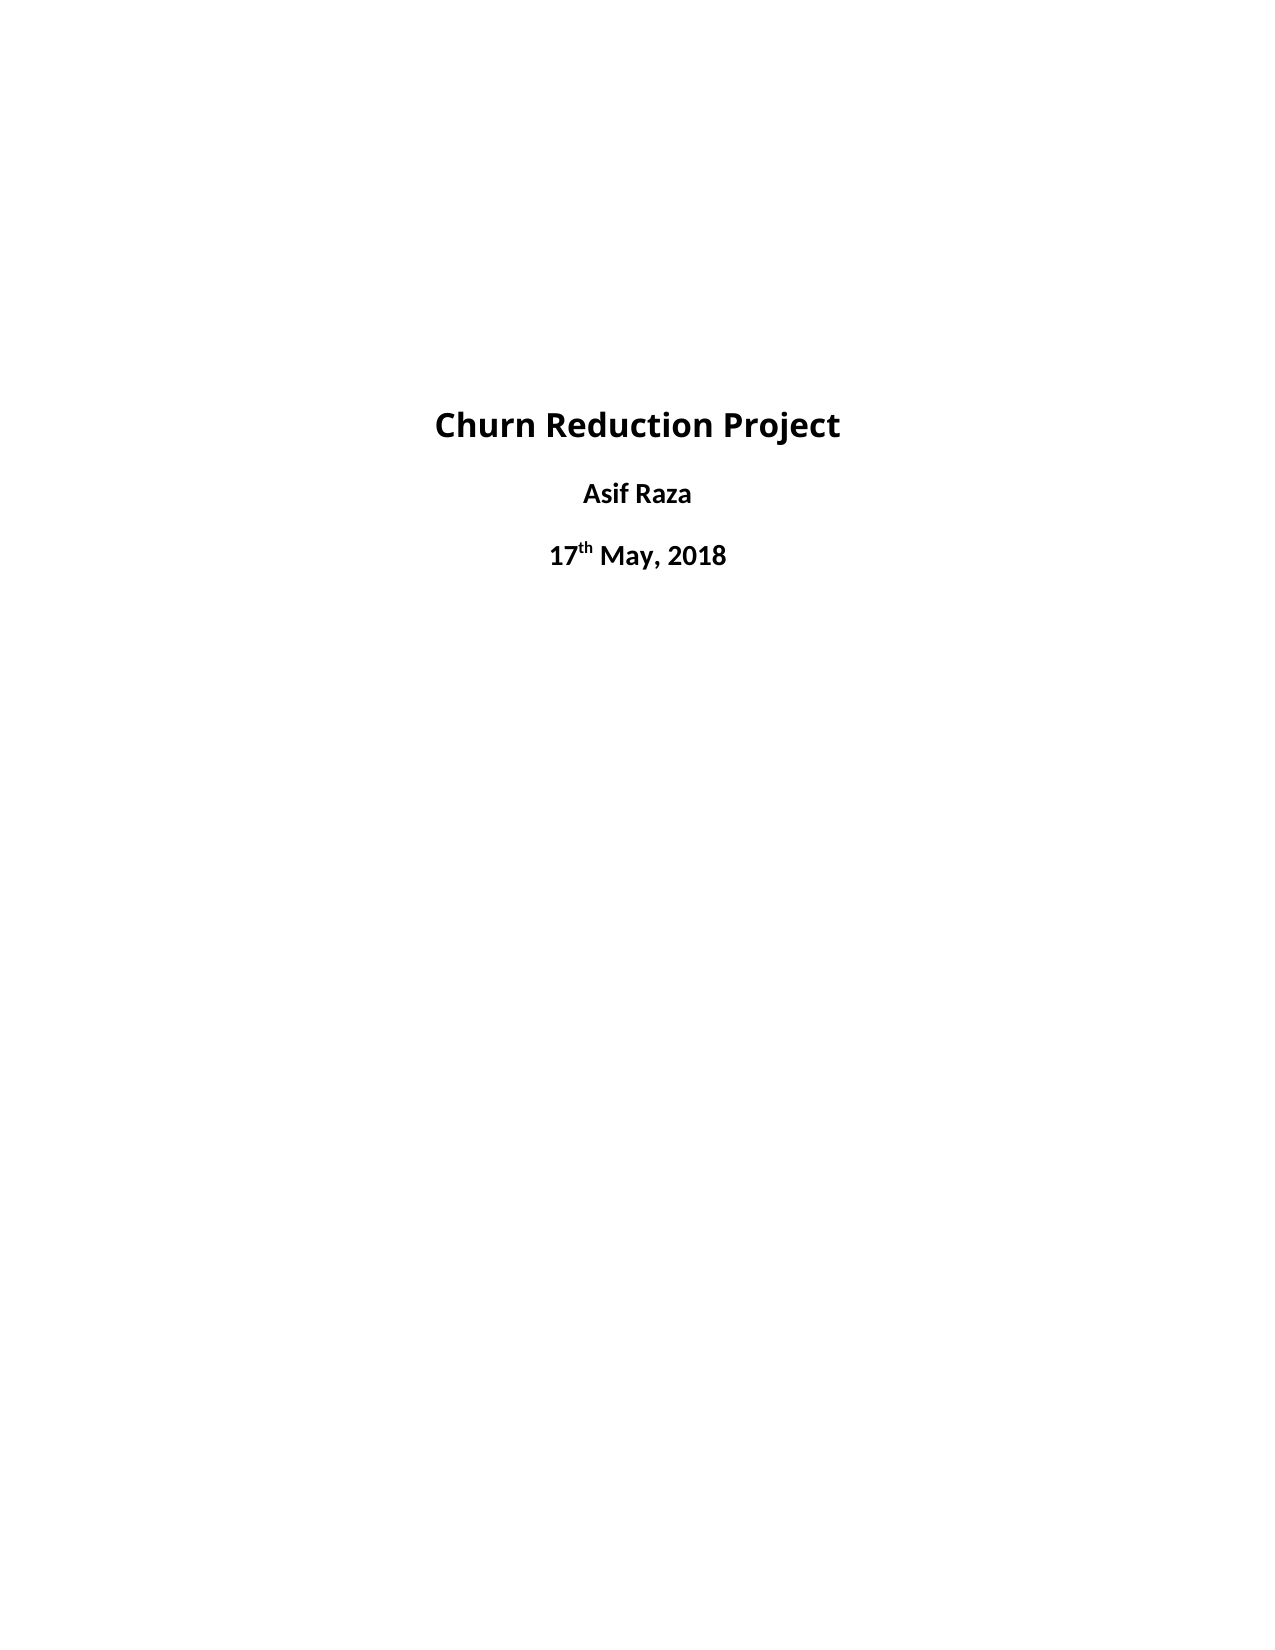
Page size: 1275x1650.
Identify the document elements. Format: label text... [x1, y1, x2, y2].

text Asif Raza [150, 475, 1125, 511]
text 17th May, 2018 [150, 537, 1125, 572]
text Churn Reduction Project [150, 402, 1125, 447]
